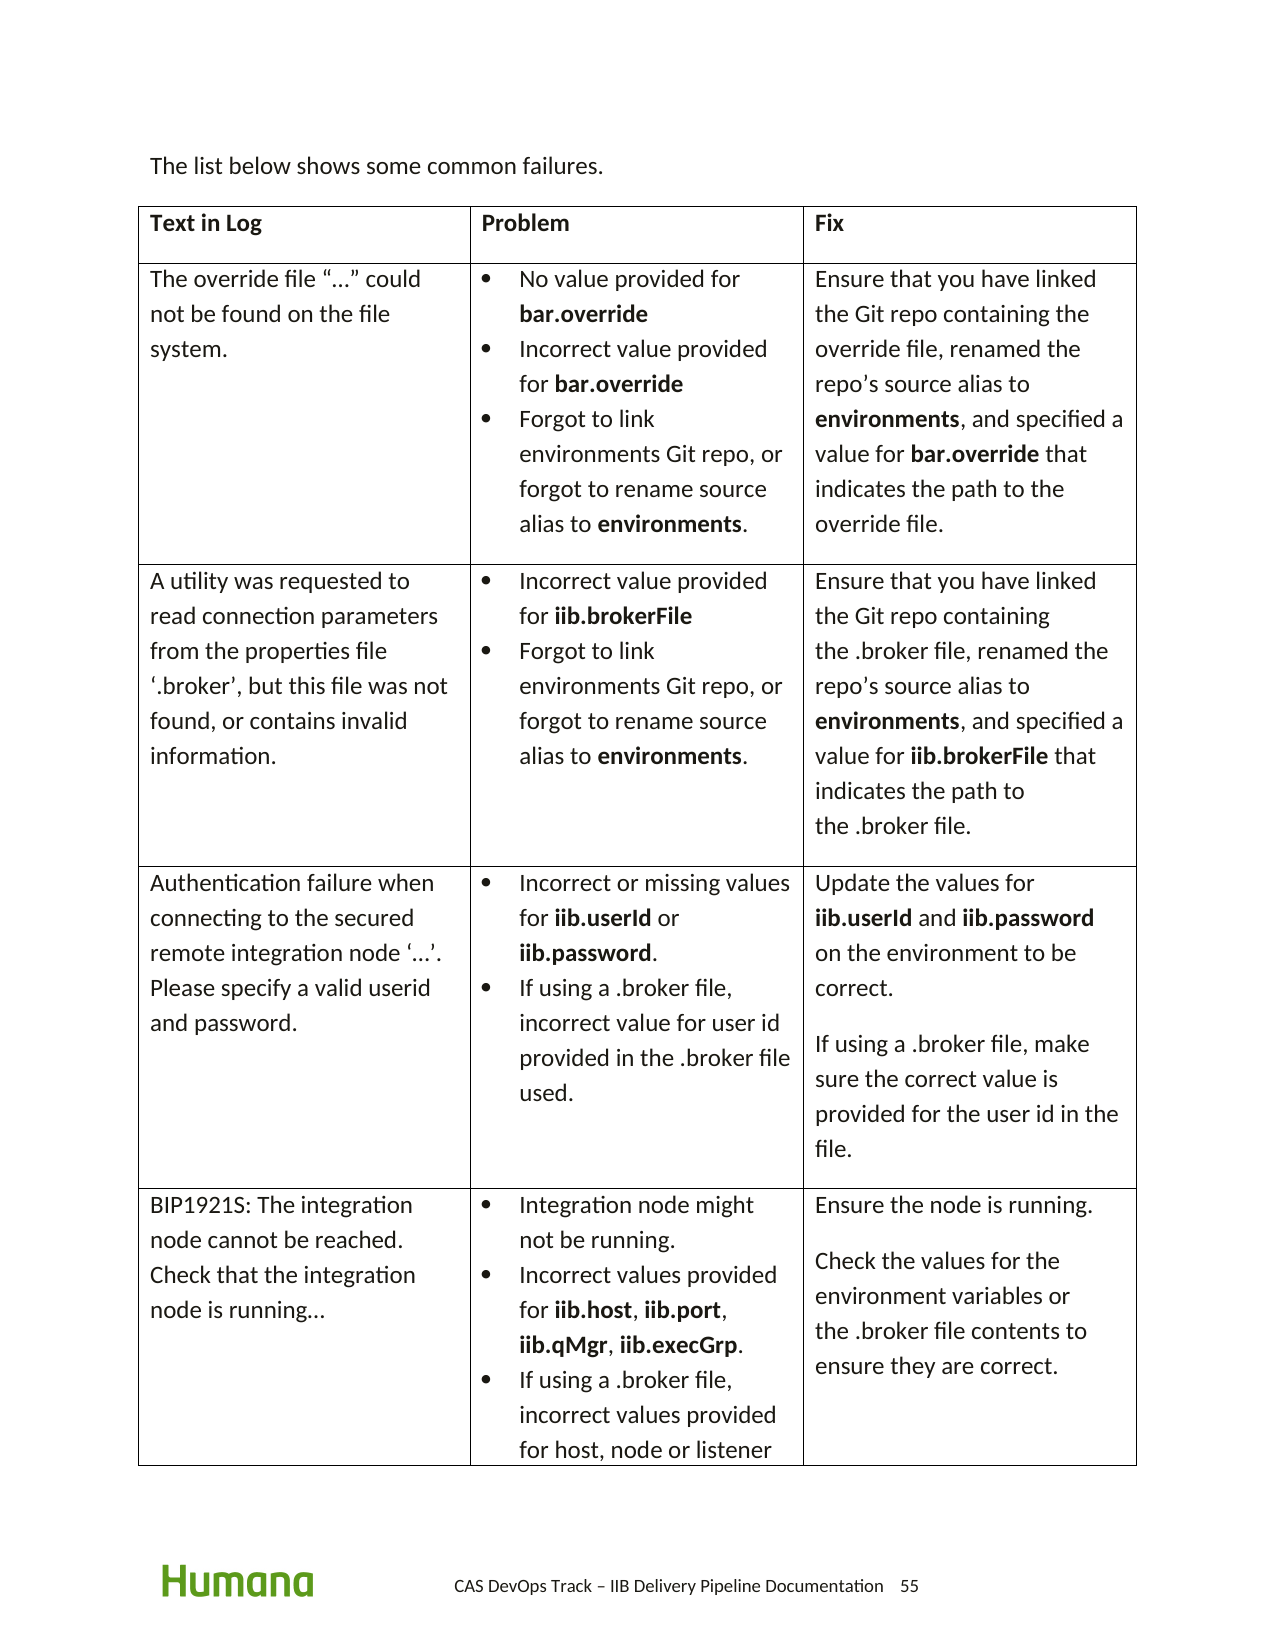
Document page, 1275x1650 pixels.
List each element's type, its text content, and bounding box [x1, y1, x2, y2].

table_cell Incorrect value provided for iib.brokerFile Forgot to link environments Git repo, or forgot to rename source alias to environments. [471, 565, 803, 866]
table_header Fix [804, 207, 1136, 262]
table_cell Incorrect or missing values for iib.userId or iib.password. If using a .broker file, incorrect value for user id provided in the .broker file used. [471, 867, 803, 1188]
table_cell Ensure that you have linked the Git repo containing the .broker file, renamed the repo’s source alias to environments, and specified a value for iib.brokerFile that indicates the path to the .broker file. [804, 565, 1136, 866]
table_cell Update the values for iib.userId and iib.password on the environment to be correct. If using a .broker file, make sure the correct value is provided for the user id in the file. [804, 867, 1136, 1188]
table_cell No value provided for bar.override Incorrect value provided for bar.override Forgot to link environments Git repo, or forgot to rename source alias to environments. [471, 264, 803, 564]
table_header Problem [471, 207, 803, 262]
table_cell Authentication failure when connecting to the secured remote integration node ‘…’. Please specify a valid userid and password. [139, 867, 470, 1188]
table_cell A utility was requested to read connection parameters from the properties file ‘.broker’, but this file was not found, or contains invalid information. [139, 565, 470, 866]
text The list below shows some common failures. [150, 150, 1125, 181]
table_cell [804, 1189, 1136, 1465]
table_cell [471, 1189, 803, 1465]
picture [150, 1552, 325, 1609]
table_header Text in Log [139, 207, 470, 262]
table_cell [139, 1189, 470, 1465]
table_cell The override file “…” could not be found on the file system. [139, 264, 470, 564]
table_cell Ensure that you have linked the Git repo containing the override file, renamed the repo’s source alias to environments, and specified a value for bar.override that indicates the path to the override file. [804, 264, 1136, 564]
